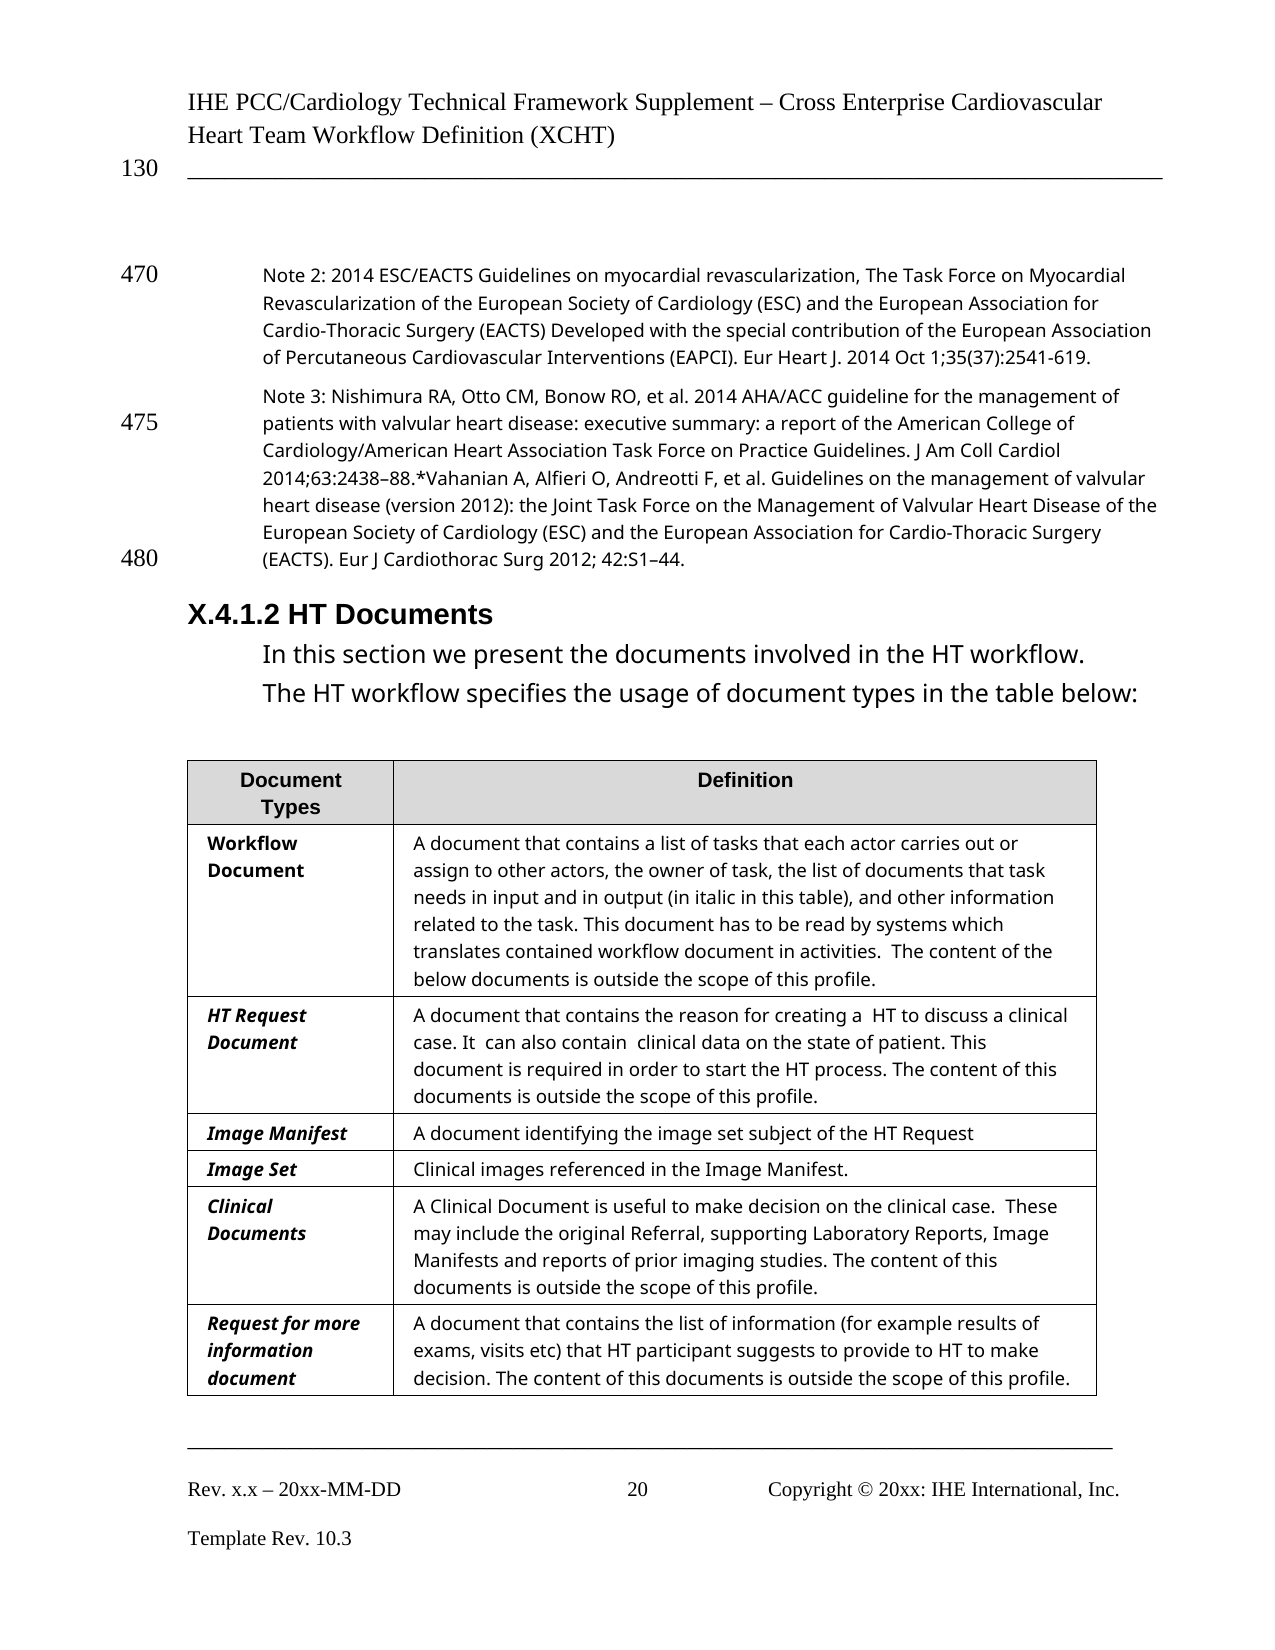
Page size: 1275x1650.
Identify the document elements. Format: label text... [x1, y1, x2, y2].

table_cell Clinical Documents [188, 1187, 393, 1304]
table_header Definition [394, 761, 1096, 824]
subtitle X.4.1.2 HT Documents [187, 597, 1162, 630]
text In this section we present the documents involved in the HT workflow. [262, 641, 1162, 668]
table_cell A document that contains the reason for creating a HT to discuss a clinical case. It can also contain clinical data on the state of patient. This document is required in order to start the HT process. The content of this documents is outside the scope of this profile. [394, 997, 1096, 1113]
table_header Document Types [188, 761, 393, 824]
table_cell A document that contains the list of information (for example results of exams, visits etc) that HT participant suggests to provide to HT to make decision. The content of this documents is outside the scope of this profile. [394, 1305, 1096, 1394]
table_cell Workflow Document [188, 825, 393, 996]
text Note 2: 2014 ESC/EACTS Guidelines on myocardial revascularization, The Task Force on Myocardial Revascularization of the European Society of Cardiology (ESC) and the European Association for Cardio-Thoracic Surgery (EACTS) Developed with the special contribution of the European Association of Percutaneous Cardiovascular Interventions (EAPCI). Eur Heart J. 2014 Oct 1;35(37):2541-619. [262, 261, 1162, 369]
table_cell Clinical images referenced in the Image Manifest. [394, 1151, 1096, 1186]
text The HT workflow specifies the usage of document types in the table below: [262, 681, 1162, 708]
table_cell A document that contains a list of tasks that each actor carries out or assign to other actors, the owner of task, the list of documents that task needs in input and in output (in italic in this table), and other information related to the task. This document has to be read by systems which translates contained workflow document in activities. The content of the below documents is outside the scope of this profile. [394, 825, 1096, 996]
table_cell Image Set [188, 1151, 393, 1186]
text Note 3: Nishimura RA, Otto CM, Bonow RO, et al. 2014 AHA/ACC guideline for the management of patients with valvular heart disease: executive summary: a report of the American College of Cardiology/American Heart Association Task Force on Practice Guidelines. J Am Coll Cardiol 2014;63:2438–88. *Vahanian A, Alfieri O, Andreotti F, et al. Guidelines on the management of valvular heart disease (version 2012): the Joint Task Force on the Management of Valvular Heart Disease of the European Society of Cardiology (ESC) and the European Association for Cardio-Thoracic Surgery (EACTS). Eur J Cardiothorac Surg 2012; 42:S1–44. [262, 382, 1162, 572]
table_cell A Clinical Document is useful to make decision on the clinical case. These may include the original Referral, supporting Laboratory Reports, Image Manifests and reports of prior imaging studies. The content of this documents is outside the scope of this profile. [394, 1187, 1096, 1304]
table_cell Image Manifest [188, 1114, 393, 1150]
table_cell HT Request Document [188, 997, 393, 1113]
table_cell A document identifying the image set subject of the HT Request [394, 1114, 1096, 1150]
table_cell Request for more information document [188, 1305, 393, 1394]
